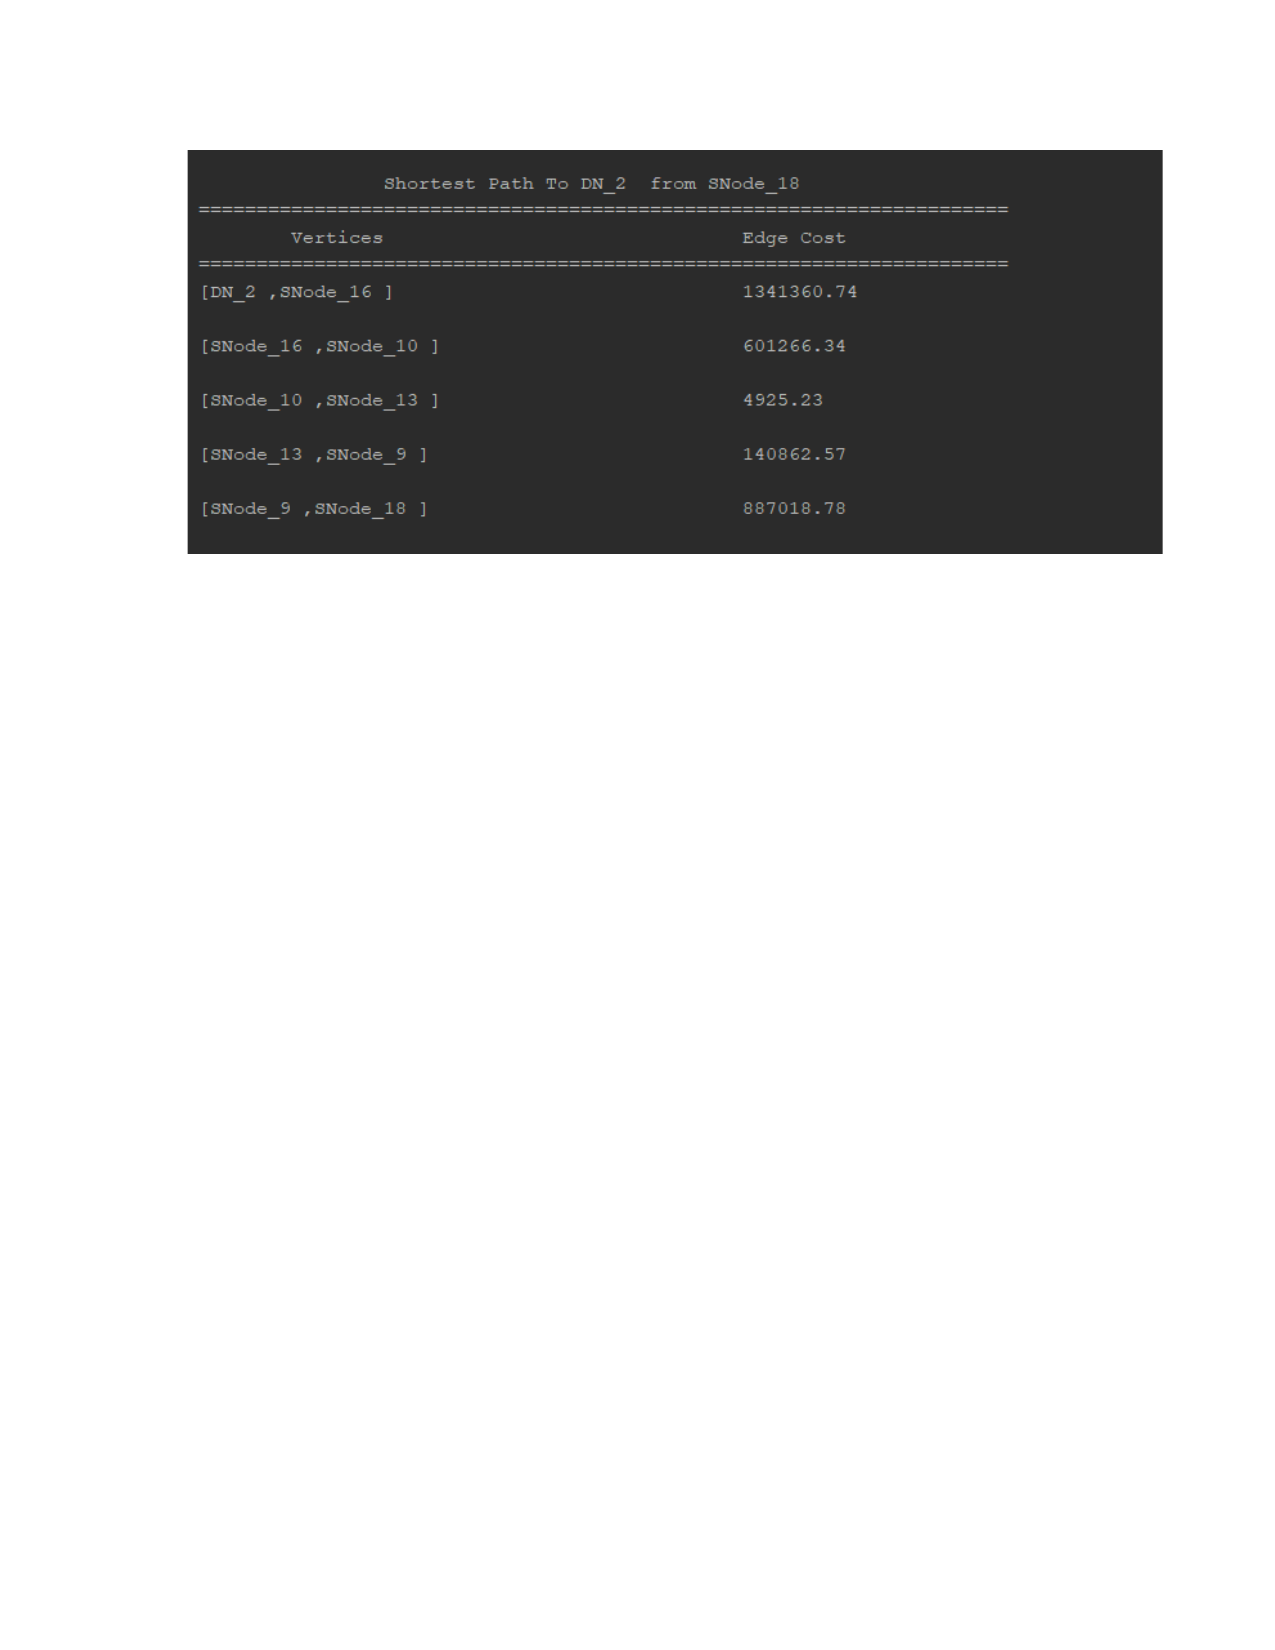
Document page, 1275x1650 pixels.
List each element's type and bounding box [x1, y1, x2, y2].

picture [187, 150, 1163, 554]
